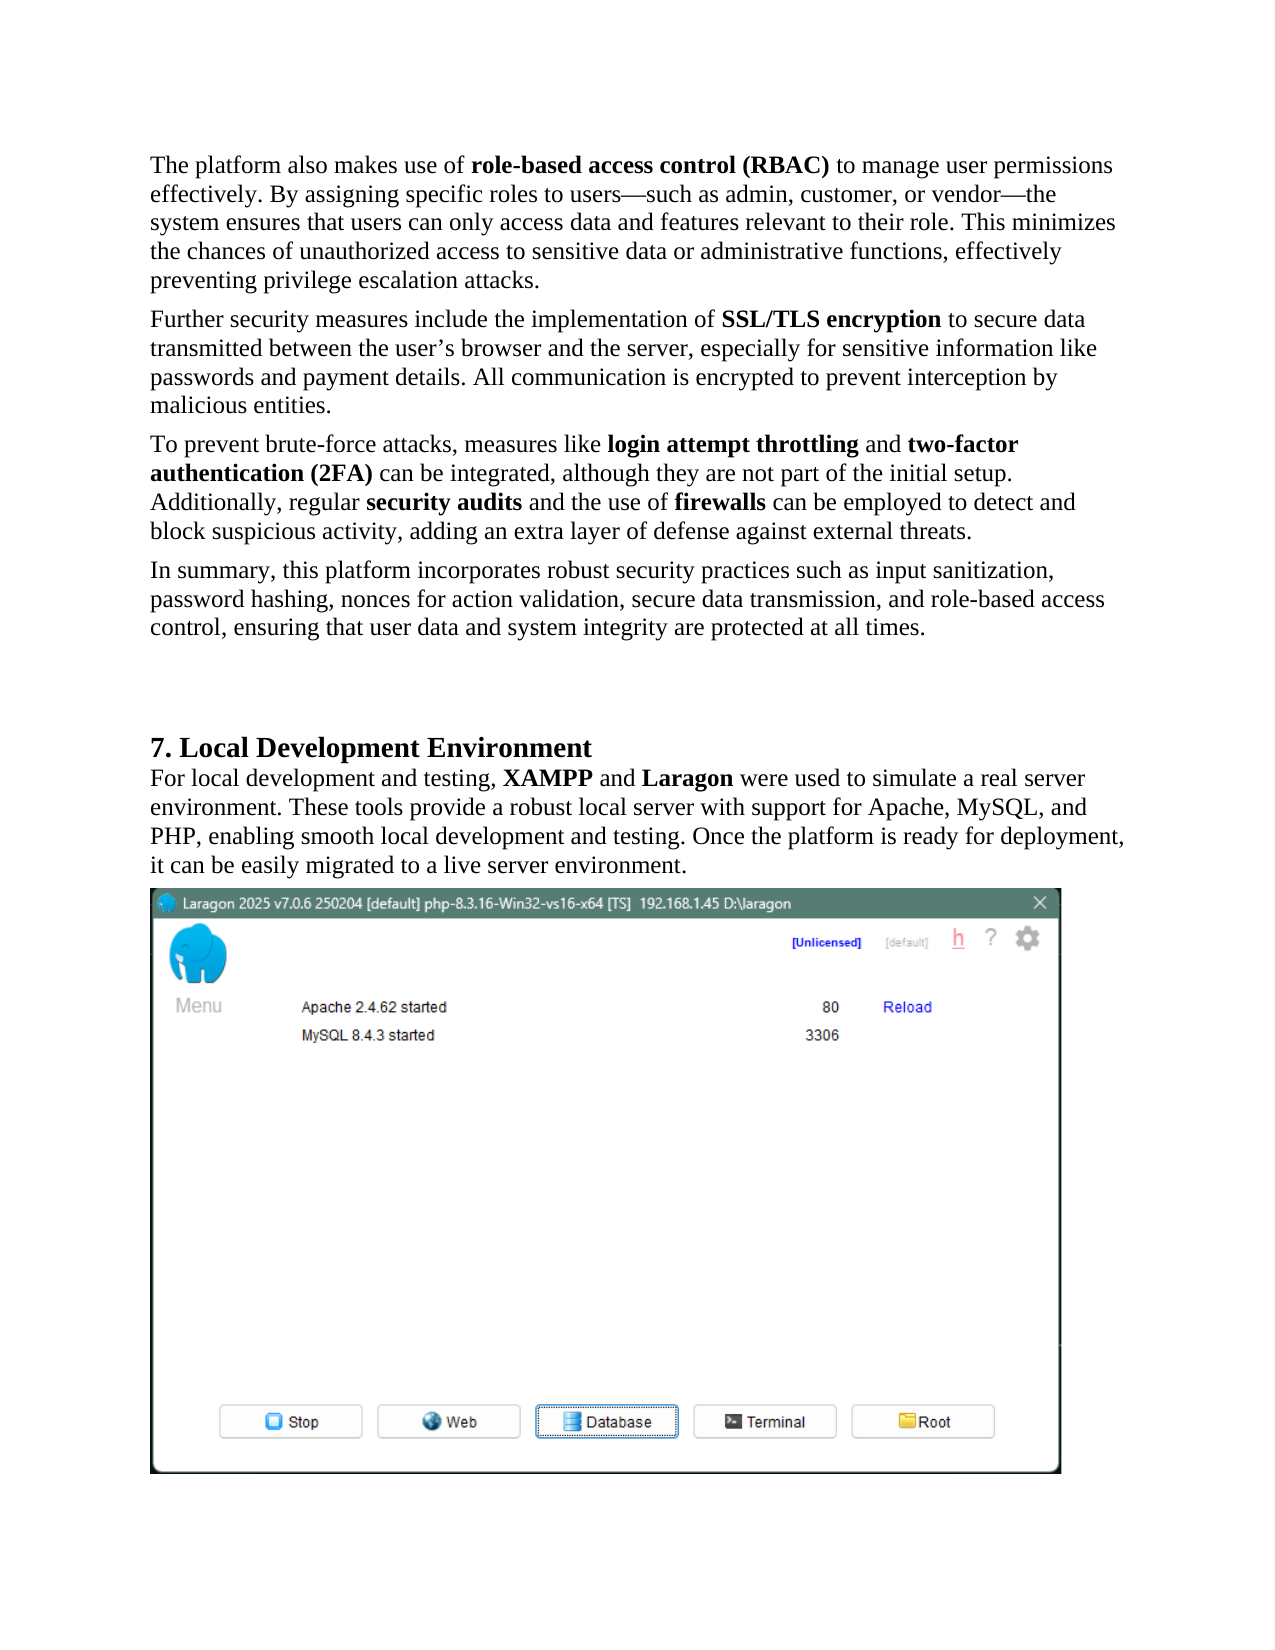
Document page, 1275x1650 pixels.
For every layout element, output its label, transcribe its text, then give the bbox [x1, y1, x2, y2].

text Further security measures include the implementation of SSL/TLS encryption to secure data transmitted between the user’s browser and the server, especially for sensitive information like passwords and payment details. All communication is encrypted to prevent interception by malicious entities. [150, 304, 1125, 419]
text To prevent brute-force attacks, measures like login attempt throttling and two-factor authentication (2FA) can be integrated, although they are not part of the initial setup. Additionally, regular security audits and the use of firewalls can be employed to detect and block suspicious activity, adding an extra layer of defense against external threats. [150, 429, 1125, 544]
text The platform also makes use of role-based access control (RBAC) to manage user permissions effectively. By assigning specific roles to users—such as admin, customer, or vendor—the system ensures that users can only access data and features relevant to their role. This minimizes the chances of unauthorized access to sensitive data or administrative functions, effectively preventing privilege escalation attacks. [150, 150, 1125, 294]
picture [150, 888, 1062, 1474]
text 7. Local Development Environment For local development and testing, XAMPP and Laragon were used to simulate a real server environment. These tools provide a robust local server with support for Apache, MySQL, and PHP, enabling smooth local development and testing. Once the platform is ready for deployment, it can be easily migrated to a live server environment. [150, 730, 1125, 878]
text In summary, this platform incorporates robust security practices such as input sanitization, password hashing, nonces for action validation, secure data transmission, and role-based access control, ensuring that user data and system integrity are protected at all times. [150, 555, 1125, 641]
